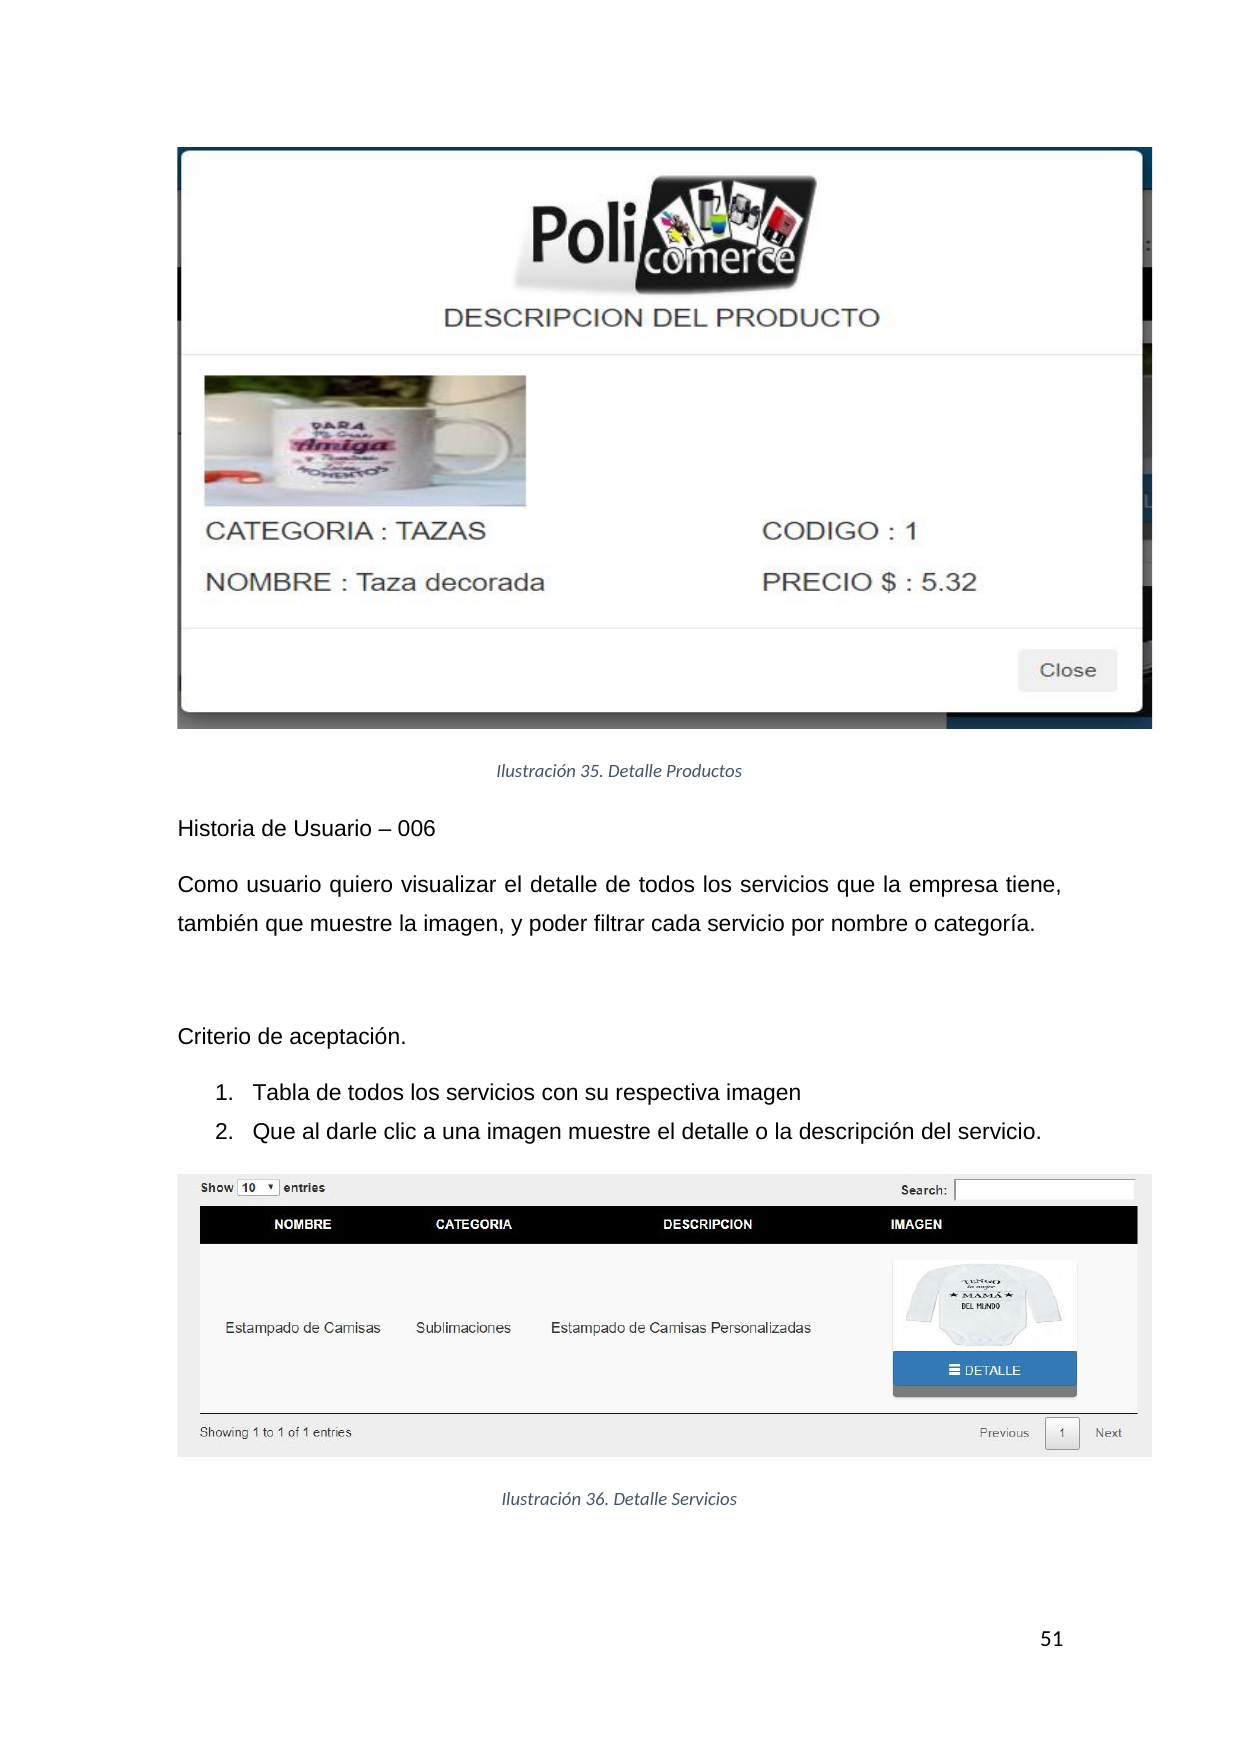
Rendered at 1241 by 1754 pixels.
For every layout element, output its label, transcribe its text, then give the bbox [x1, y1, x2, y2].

text Como usuario quiero visualizar el detalle de todos los servicios que la empresa tiene, también que muestre la imagen, y poder filtrar cada servicio por nombre o categoría. [177, 871, 1063, 937]
text Ilustración 35. Detalle Productos [177, 759, 1063, 782]
picture [177, 1174, 1153, 1457]
text Criterio de aceptación. [177, 1023, 1063, 1049]
list Que al darle clic a una imagen muestre el detalle o la descripción del servicio. [215, 1118, 1063, 1144]
picture [177, 147, 1153, 729]
list Tabla de todos los servicios con su respectiva imagen [215, 1079, 1063, 1105]
text Historia de Usuario – 006 [177, 815, 1063, 841]
text Ilustración 36. Detalle Servicios [177, 1487, 1063, 1510]
